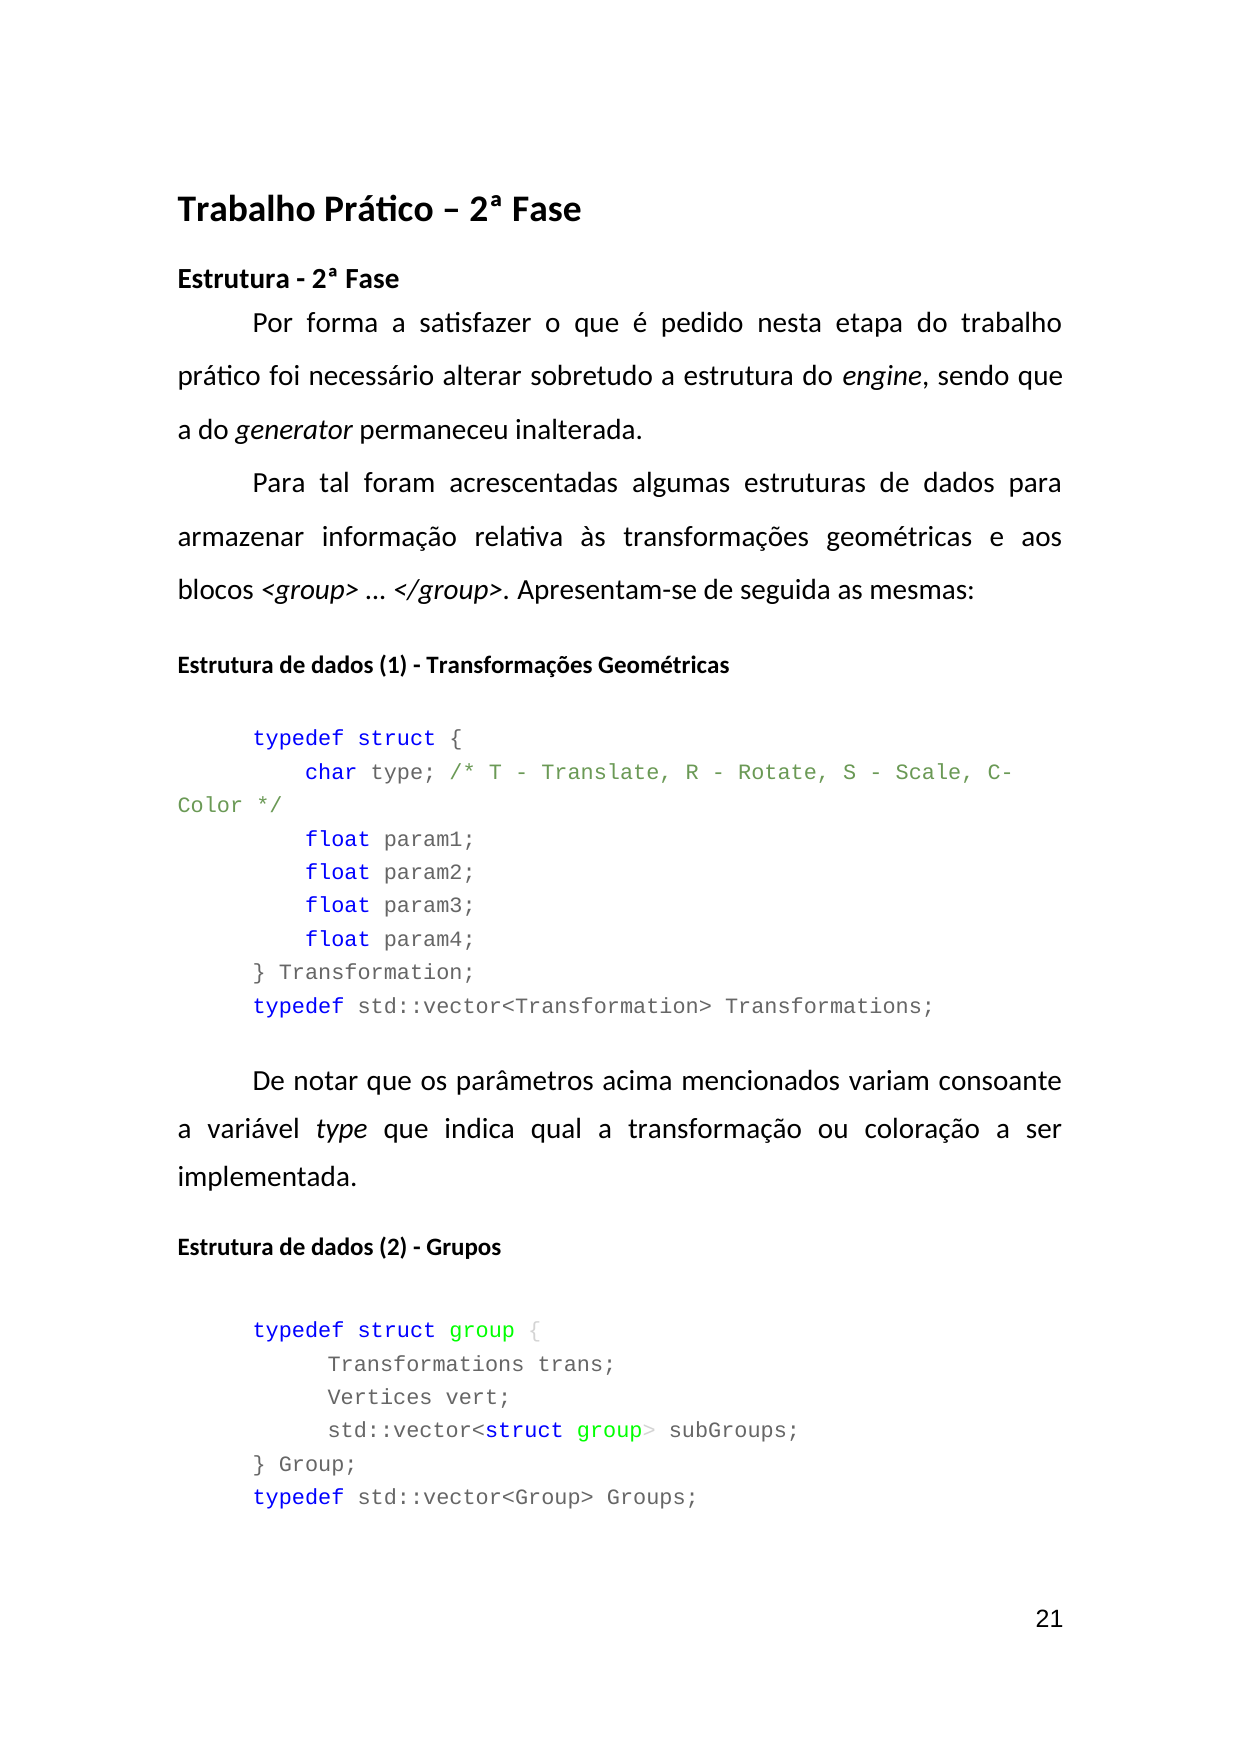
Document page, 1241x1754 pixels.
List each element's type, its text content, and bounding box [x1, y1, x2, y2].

text } Transformation; [177, 962, 1063, 986]
subtitle Trabalho Prático – 2ª Fase [177, 185, 1063, 231]
text De notar que os parâmetros acima mencionados variam consoante a variável type que indica qual a transformação ou coloração a ser implementada. [177, 1062, 1063, 1193]
text std::vector<struct group> subGroups; [177, 1420, 1063, 1444]
text float param2; [177, 861, 1063, 886]
text float param3; [177, 895, 1063, 919]
text typedef std::vector<Group> Groups; [177, 1487, 1063, 1511]
text float param1; [177, 828, 1063, 853]
subtitle Estrutura de dados (1) - Transformações Geométricas [177, 650, 1063, 680]
text float param4; [177, 928, 1063, 953]
subtitle Estrutura - 2ª Fase [177, 260, 1063, 296]
text Para tal foram acrescentadas algumas estruturas de dados para armazenar informação relativa às transformações geométricas e aos blocos <group> … </group>. Apresentam-se de seguida as mesmas: [177, 464, 1063, 607]
text char type; /* T - Translate, R - Rotate, S - Scale, C-Color */ [177, 761, 1063, 819]
text Por forma a satisfazer o que é pedido nesta etapa do trabalho prático foi necessário alterar sobretudo a estrutura do engine, sendo que a do generator permaneceu inalterada. [177, 304, 1063, 447]
text typedef struct group { [177, 1319, 1063, 1344]
text Vertices vert; [177, 1386, 1063, 1411]
text typedef std::vector<Transformation> Transformations; [177, 995, 1063, 1020]
text typedef struct { [177, 727, 1063, 752]
text } Group; [177, 1453, 1063, 1478]
text Transformations trans; [177, 1353, 1063, 1378]
subtitle Estrutura de dados (2) - Grupos [177, 1231, 1063, 1261]
